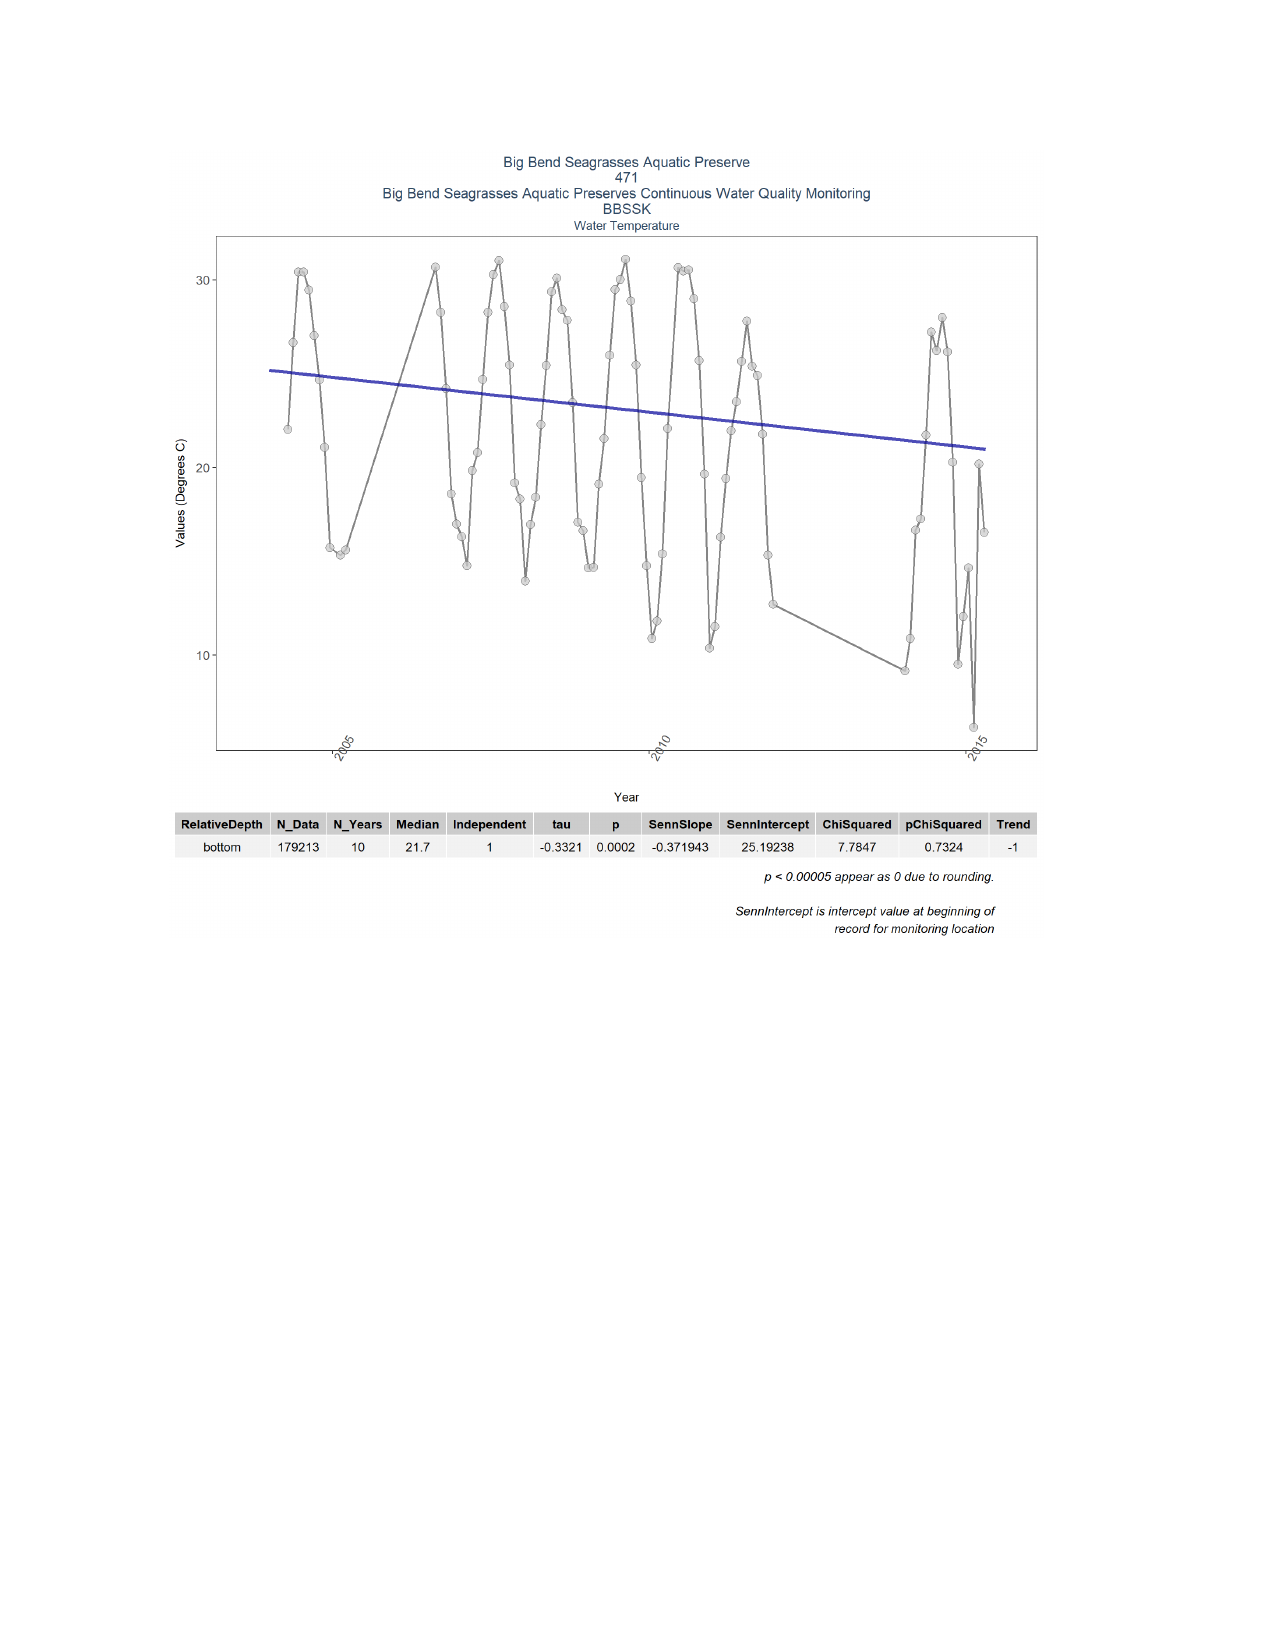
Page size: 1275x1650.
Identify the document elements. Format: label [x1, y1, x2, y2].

picture [168, 150, 1044, 938]
